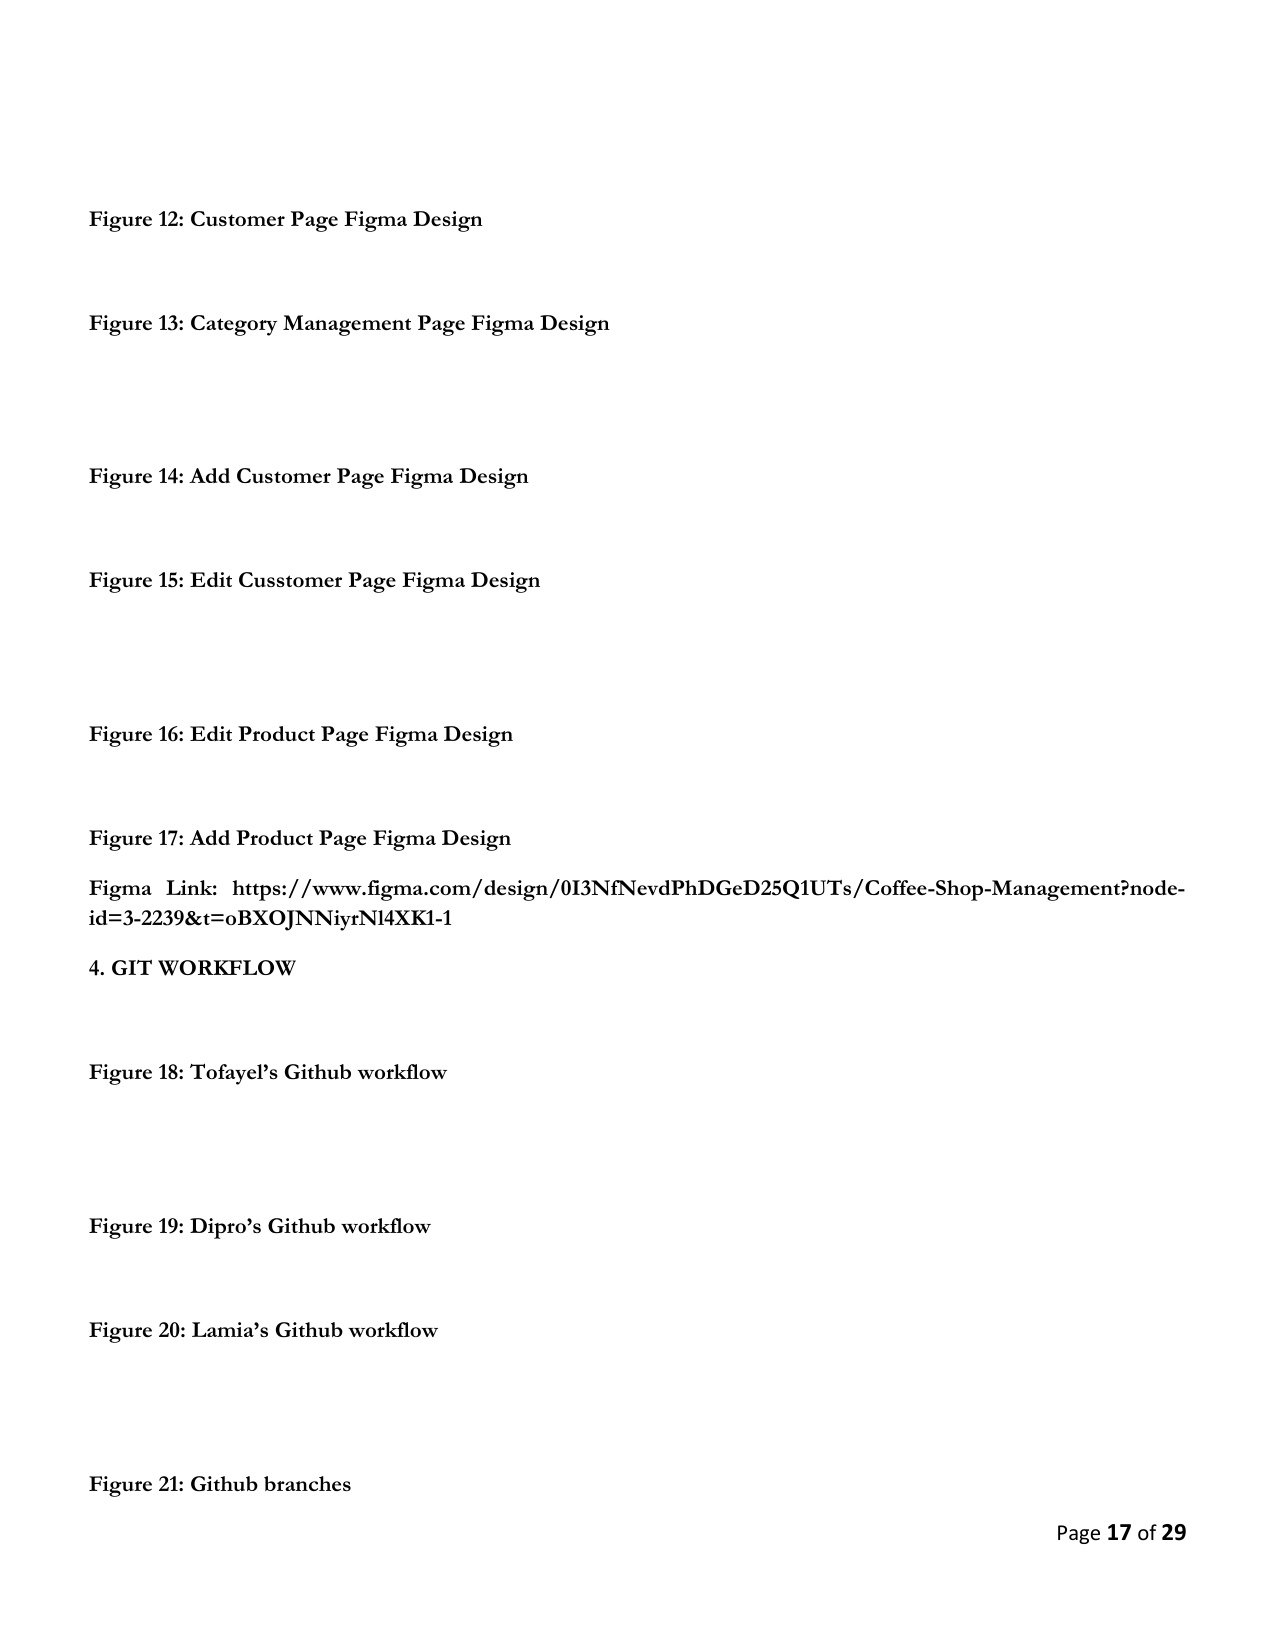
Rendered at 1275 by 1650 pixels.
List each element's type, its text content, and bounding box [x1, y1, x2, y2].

text Figma Link: https://www.figma.com/design/0I3NfNevdPhDGeD25Q1UTs/Coffee-Shop-Management?node-id=3-2239&t=oBXOJNNiyrNl4XK1-1 [88, 876, 1186, 931]
text Figure 17: Add Product Page Figma Design [88, 825, 1186, 851]
text Figure 21: Github branches [88, 1471, 1186, 1497]
text Figure 19: Dipro’s Github workflow [88, 1214, 1186, 1239]
text Figure 16: Edit Product Page Figma Design [88, 722, 1186, 748]
text 4. GIT WORKFLOW [88, 956, 1186, 982]
text Figure 13: Category Management Page Figma Design [88, 310, 1186, 336]
text Figure 14: Add Customer Page Figma Design [88, 464, 1186, 490]
text Figure 18: Tofayel’s Github workflow [88, 1059, 1186, 1085]
text Figure 12: Customer Page Figma Design [88, 207, 1186, 232]
text Figure 15: Edit Cusstomer Page Figma Design [88, 568, 1186, 593]
text Figure 20: Lamia’s Github workflow [88, 1317, 1186, 1343]
